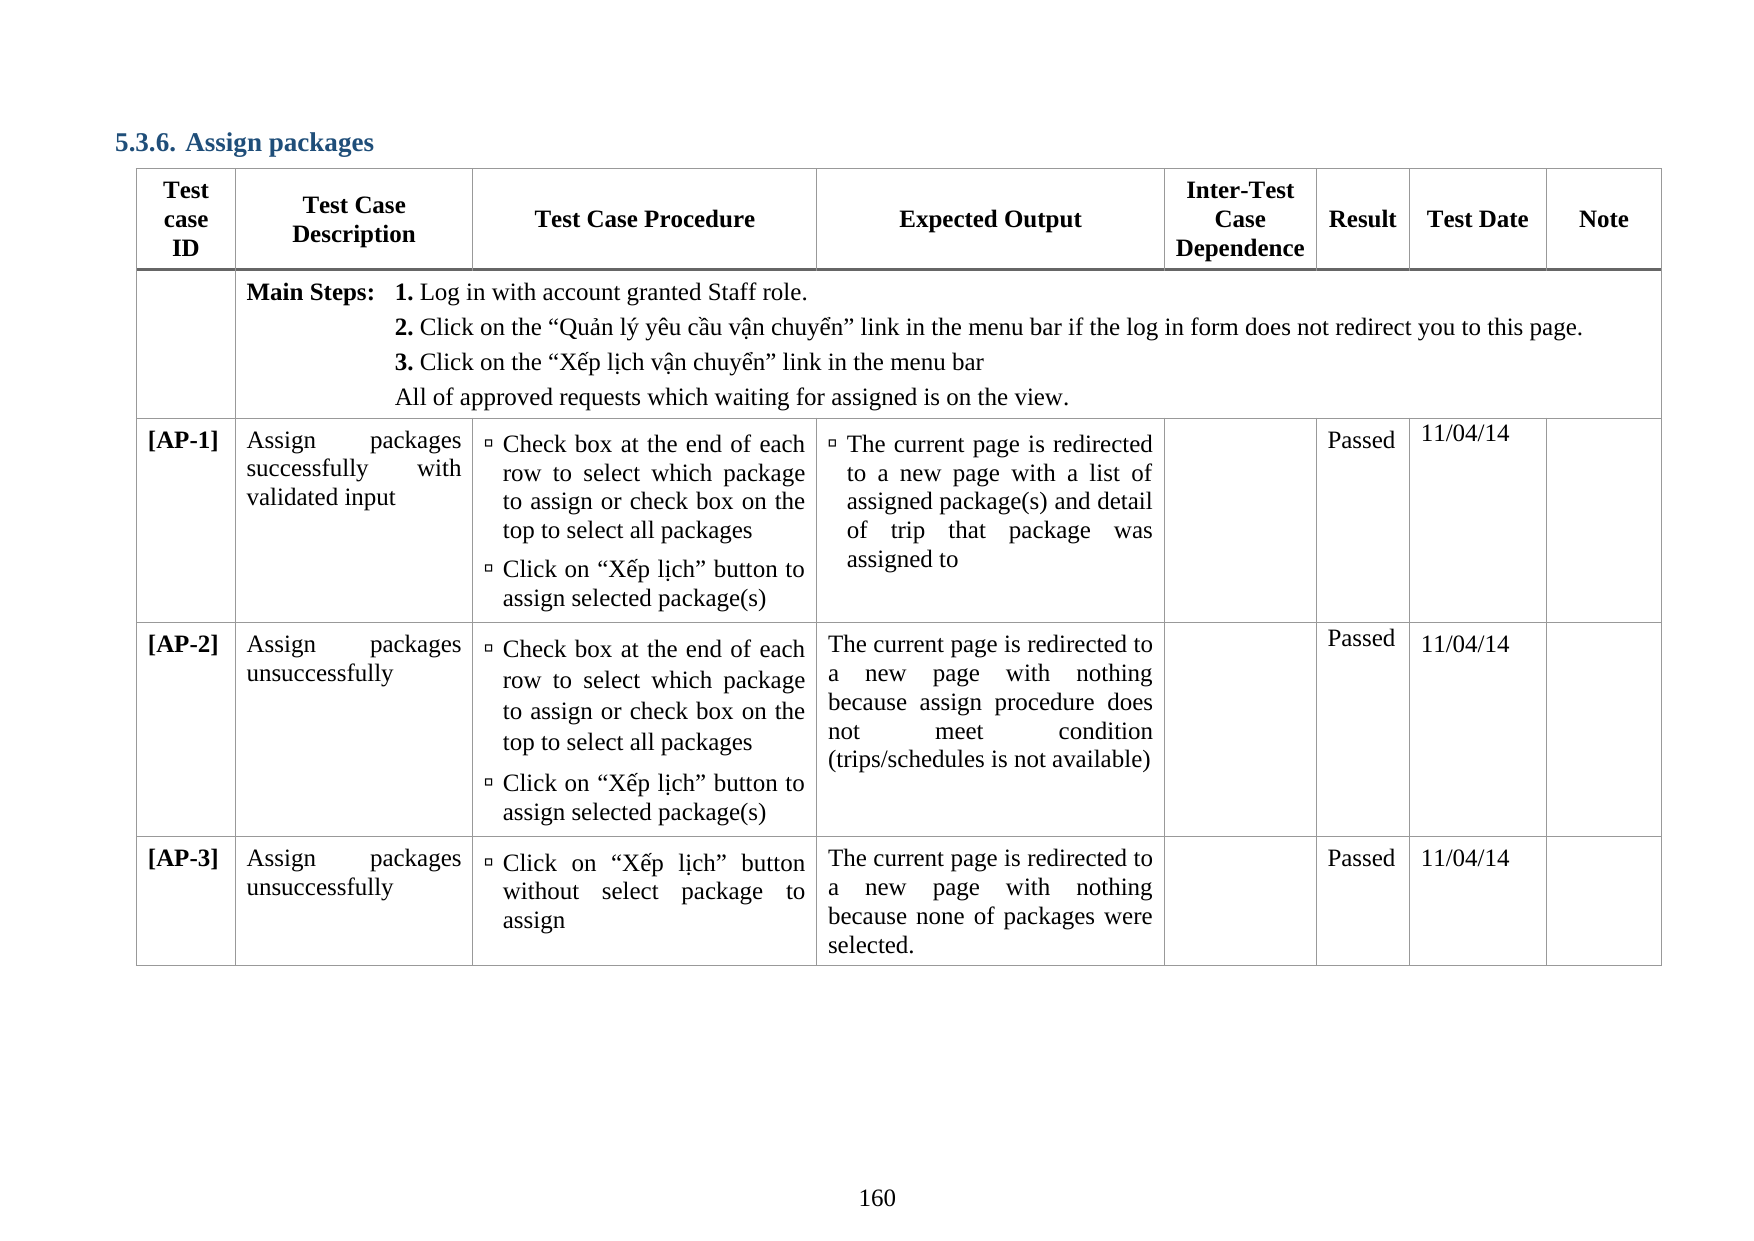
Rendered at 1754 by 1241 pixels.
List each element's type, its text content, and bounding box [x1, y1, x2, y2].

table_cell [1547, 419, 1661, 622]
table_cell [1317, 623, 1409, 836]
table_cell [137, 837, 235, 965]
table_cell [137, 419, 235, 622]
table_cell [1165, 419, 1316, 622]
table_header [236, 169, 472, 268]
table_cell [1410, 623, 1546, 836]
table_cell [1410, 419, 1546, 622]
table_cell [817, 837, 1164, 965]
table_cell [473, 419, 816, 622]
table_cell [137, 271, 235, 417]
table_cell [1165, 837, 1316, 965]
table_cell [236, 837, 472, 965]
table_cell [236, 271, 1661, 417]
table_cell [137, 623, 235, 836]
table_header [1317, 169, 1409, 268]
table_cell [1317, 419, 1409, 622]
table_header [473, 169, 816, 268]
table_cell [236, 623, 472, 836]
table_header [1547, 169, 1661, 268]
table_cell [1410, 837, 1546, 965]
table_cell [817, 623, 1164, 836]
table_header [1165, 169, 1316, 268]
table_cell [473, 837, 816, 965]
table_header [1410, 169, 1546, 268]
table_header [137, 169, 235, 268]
subtitle Assign packages [176, 126, 1606, 158]
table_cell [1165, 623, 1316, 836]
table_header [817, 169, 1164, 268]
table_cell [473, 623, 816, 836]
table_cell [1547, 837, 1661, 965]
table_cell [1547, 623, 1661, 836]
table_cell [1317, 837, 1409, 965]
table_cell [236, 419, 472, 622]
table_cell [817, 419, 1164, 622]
